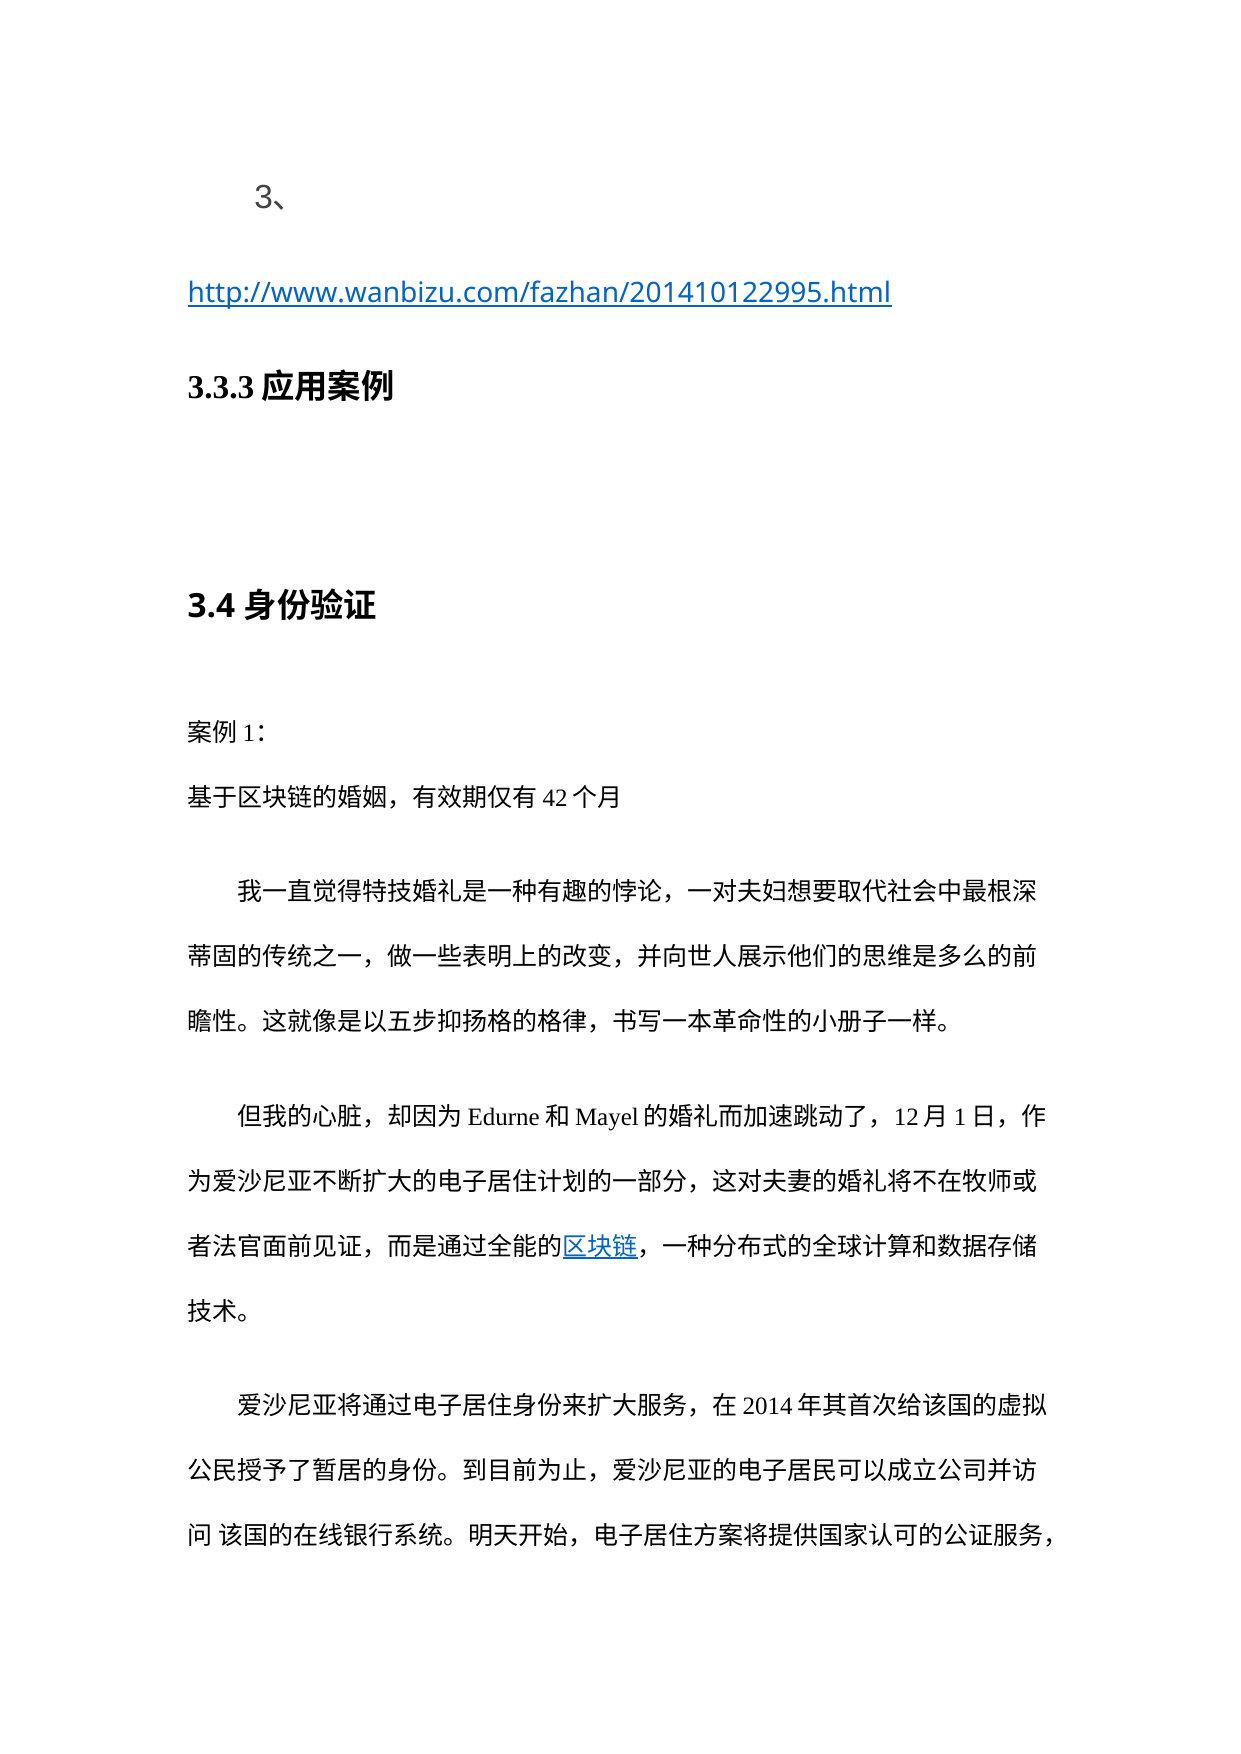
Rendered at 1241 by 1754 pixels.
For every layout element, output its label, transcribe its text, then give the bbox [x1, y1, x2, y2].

text 但我的心脏，却因为Edurne和Mayel的婚礼而加速跳动了，12月1日，作为爱沙尼亚不断扩大的电子居住计划的一部分，这对夫妻的婚礼将不在牧师或者法官面前见证，而是通过全能的区块链，一种分布式的全球计算和数据存储技术。 [187, 1082, 1053, 1342]
subtitle 3.4 身份验证 [187, 571, 1053, 636]
text 案例1： [187, 698, 1053, 763]
text http://www.wanbizu.com/fazhan/201410122995.html [187, 259, 1053, 324]
subtitle 3.3.3应用案例 [187, 352, 1053, 417]
text 我一直觉得特技婚礼是一种有趣的悖论，一对夫妇想要取代社会中最根深蒂固的传统之一，做一些表明上的改变，并向世人展示他们的思维是多么的前瞻性。这就像是以五步抑扬格的格律，书写一本革命性的小册子一样。 [187, 857, 1053, 1052]
text 基于区块链的婚姻，有效期仅有42个月 [187, 763, 1053, 828]
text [187, 1371, 1053, 1566]
